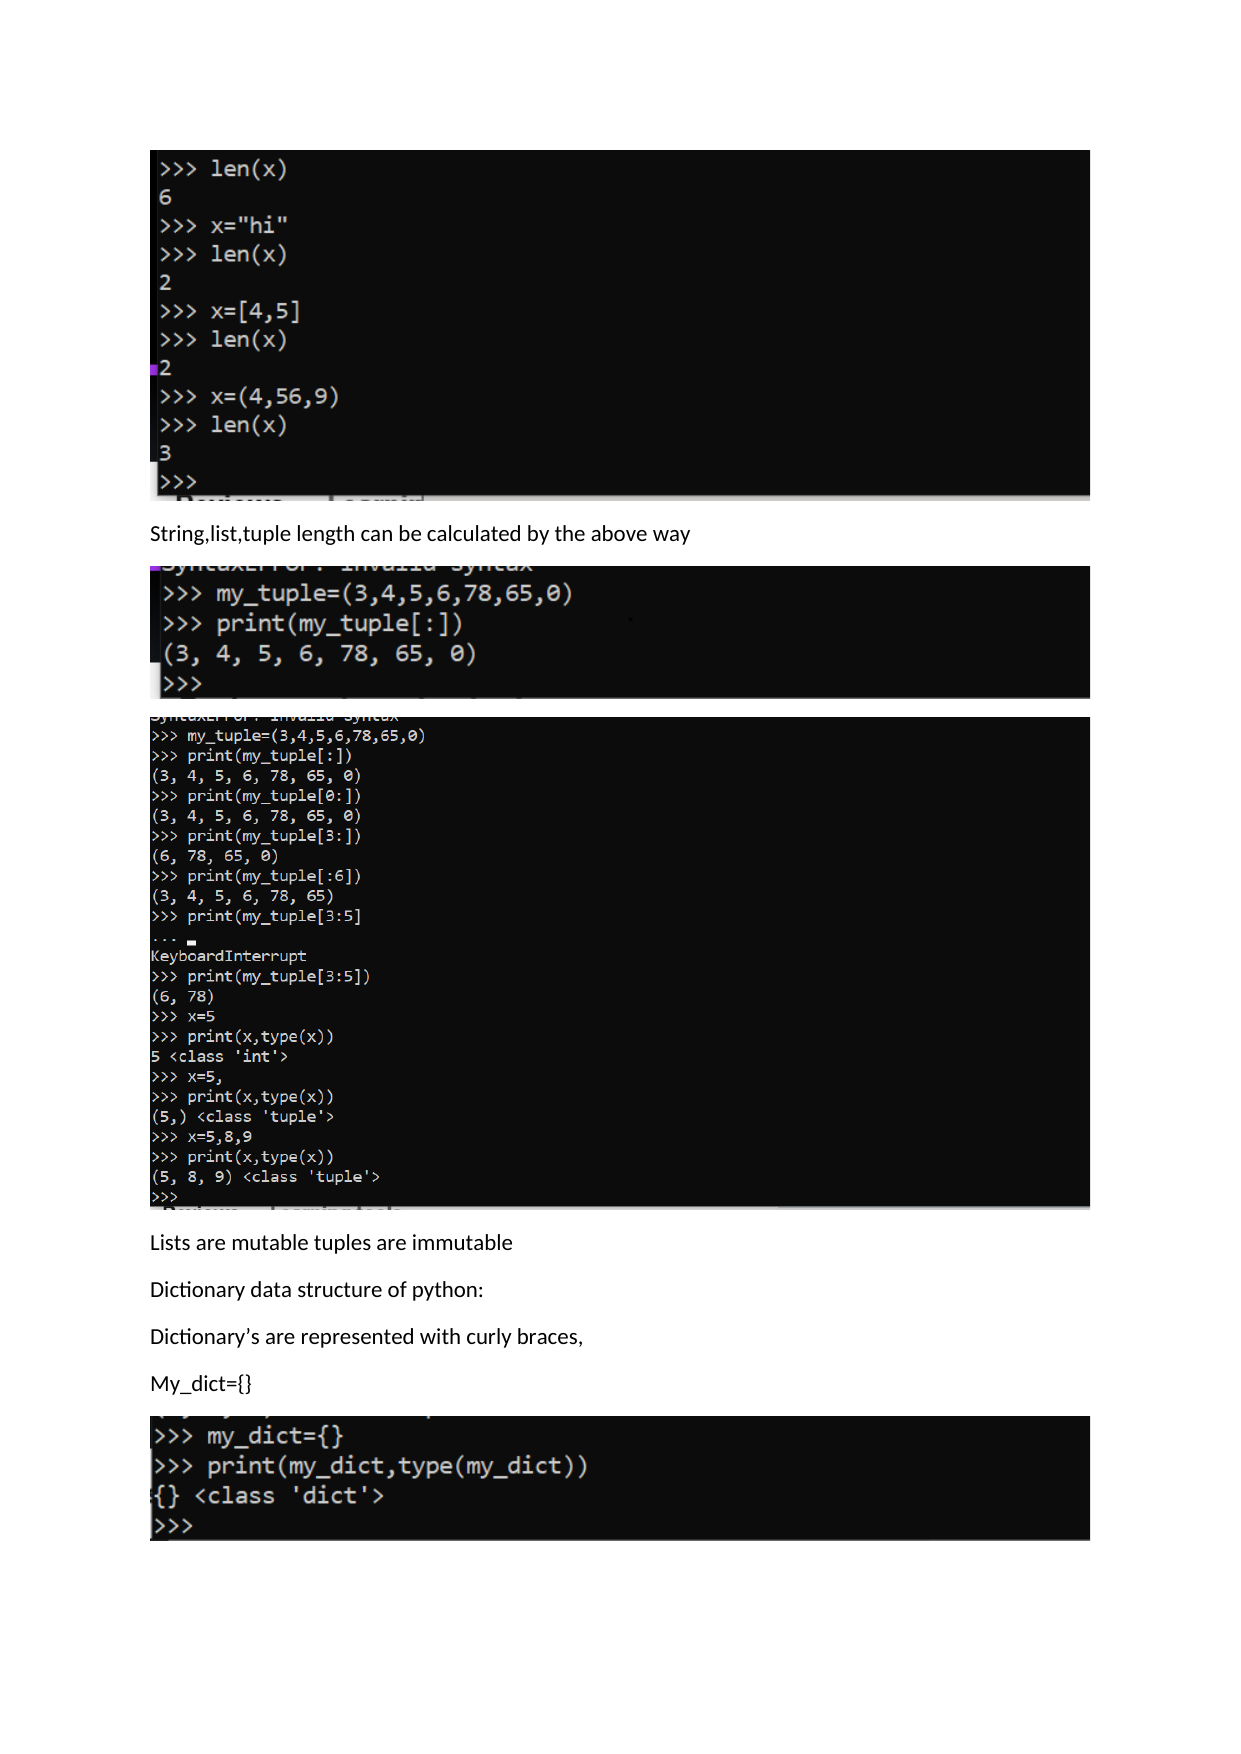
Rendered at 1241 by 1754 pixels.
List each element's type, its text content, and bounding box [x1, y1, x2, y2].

text Dictionary data structure of python: [150, 1275, 1090, 1303]
picture [150, 566, 1091, 699]
picture [150, 717, 1091, 1210]
text Dictionary’s are represented with curly braces, [150, 1322, 1090, 1350]
text String,list,tuple length can be calculated by the above way [150, 519, 1090, 547]
picture [150, 1416, 1091, 1541]
text Lists are mutable tuples are immutable [150, 1228, 1090, 1256]
text My_dict={} [150, 1369, 1090, 1397]
picture [150, 150, 1091, 501]
